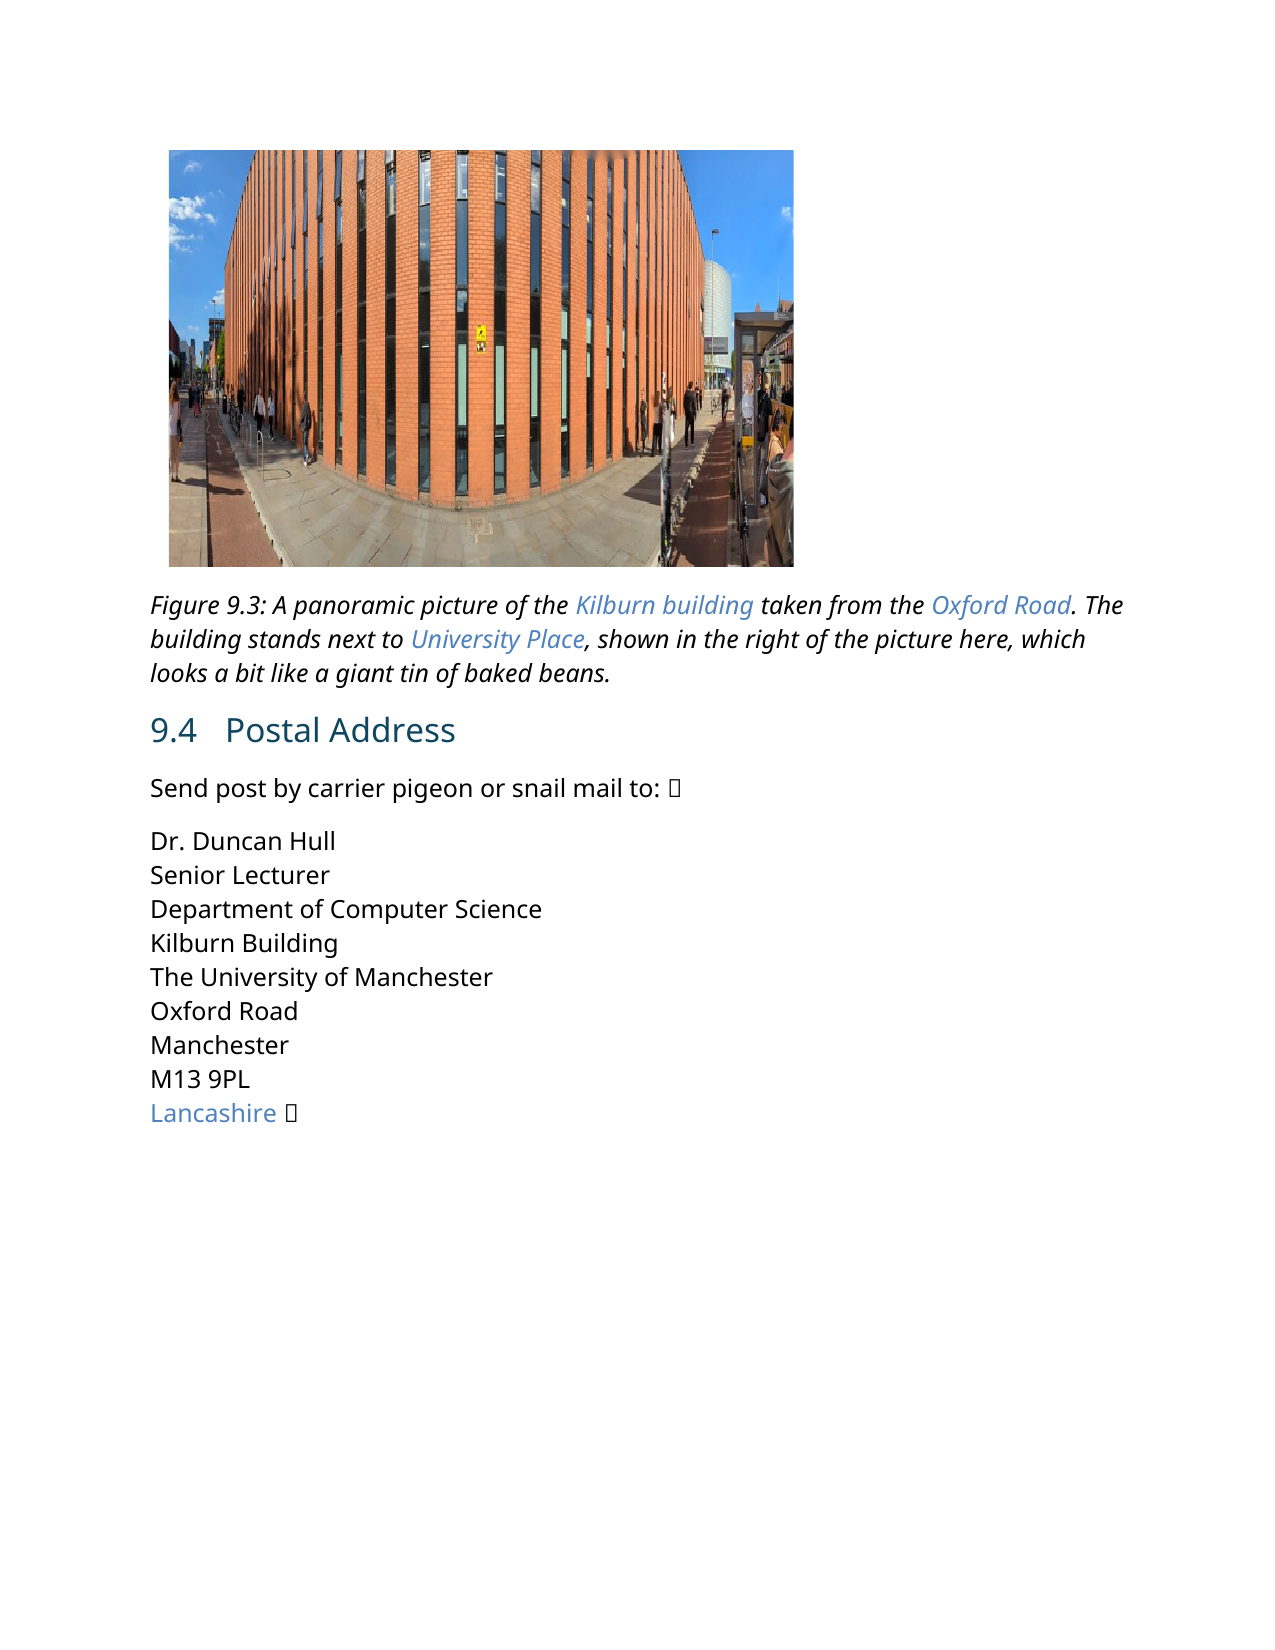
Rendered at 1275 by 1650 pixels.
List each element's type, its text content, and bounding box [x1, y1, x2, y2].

subtitle 9.4 Postal Address [150, 706, 1125, 752]
text Dr. Duncan Hull Senior Lecturer Department of Computer Science Kilburn Building The University of Manchester Oxford Road Manchester M13 9PL Lancashire 🌹 [150, 823, 1125, 1130]
text Figure 9.3: A panoramic picture of the Kilburn building taken from the Oxford Road. The building stands next to University Place, shown in the right of the picture here, which looks a bit like a giant tin of baked beans. [150, 587, 1125, 690]
picture [168, 150, 794, 567]
text Send post by carrier pigeon or snail mail to: 🐌 [150, 771, 1125, 804]
